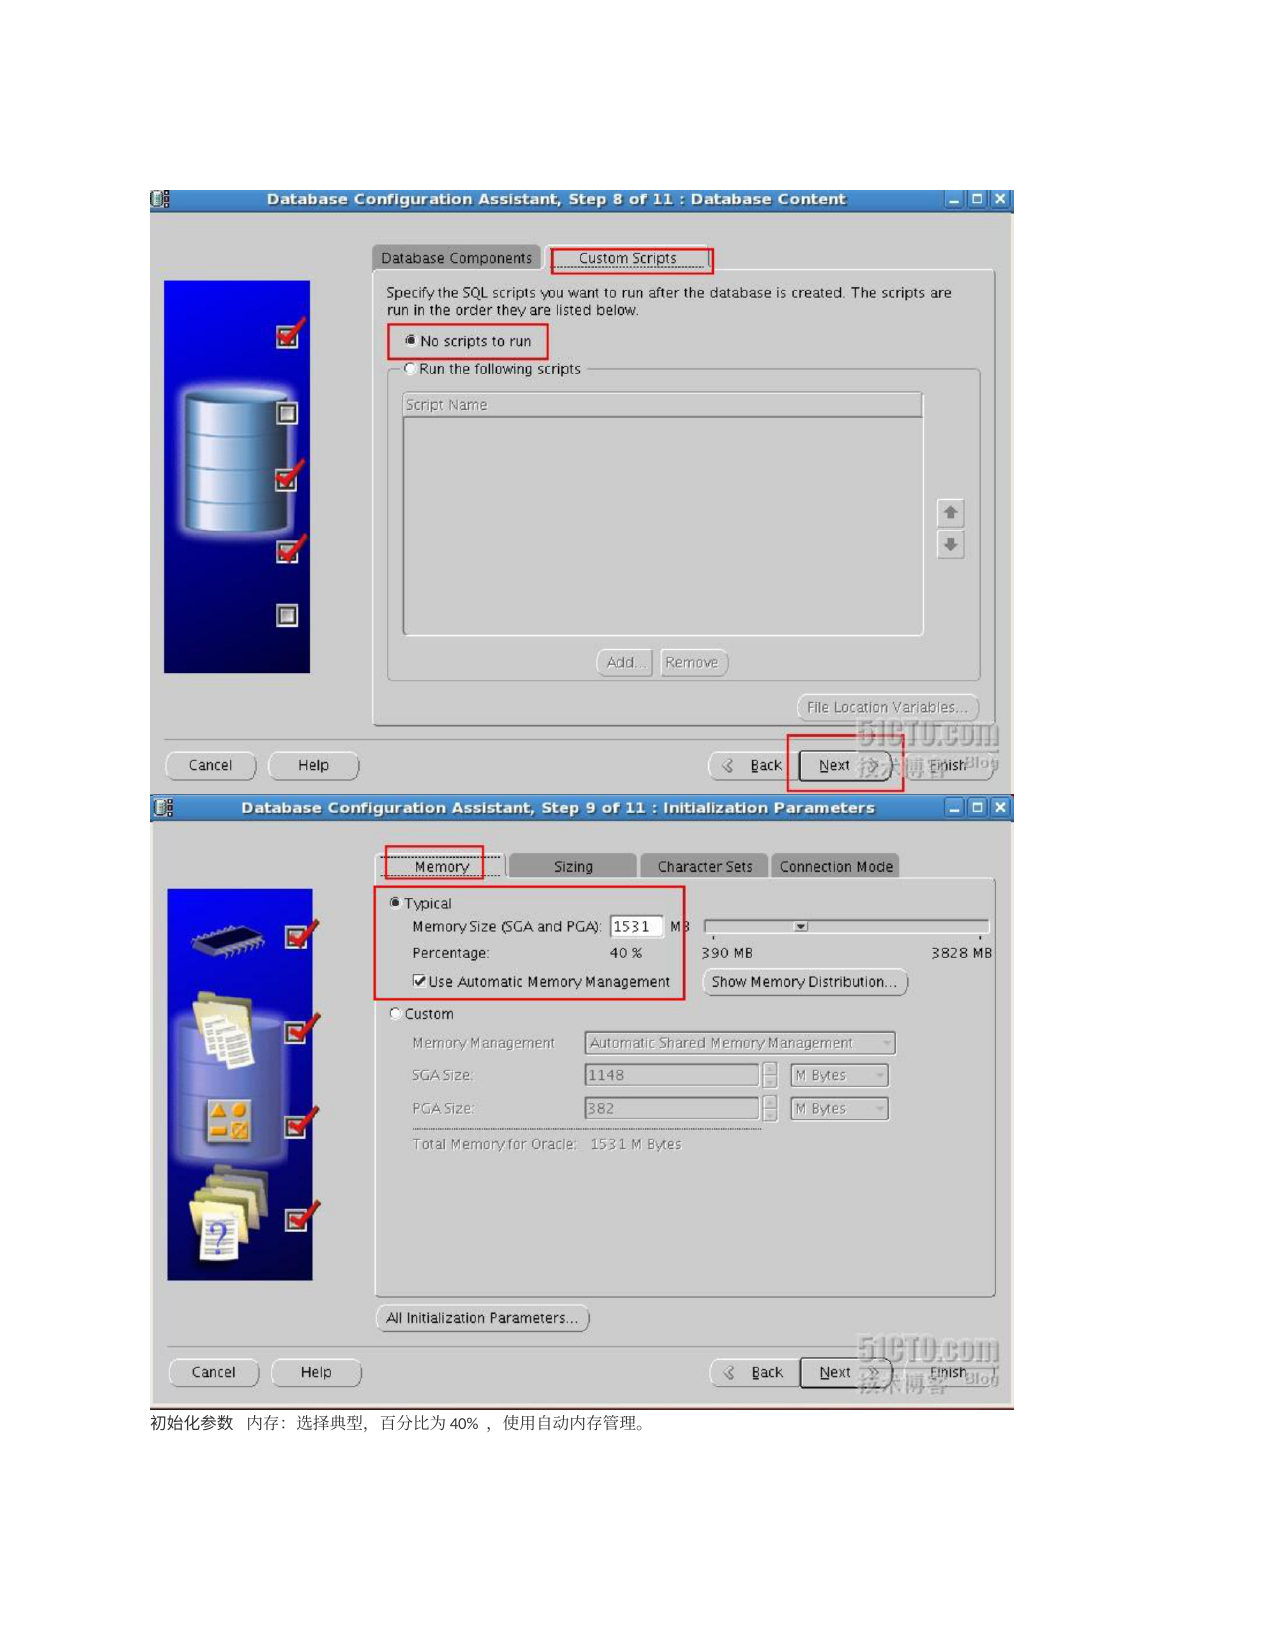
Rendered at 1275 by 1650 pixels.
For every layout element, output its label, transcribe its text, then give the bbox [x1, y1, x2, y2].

picture [150, 190, 1014, 1410]
text 初始化参数 内存：选择典型，百分比为40% ，使用自动内存管理。 [150, 1410, 1125, 1434]
